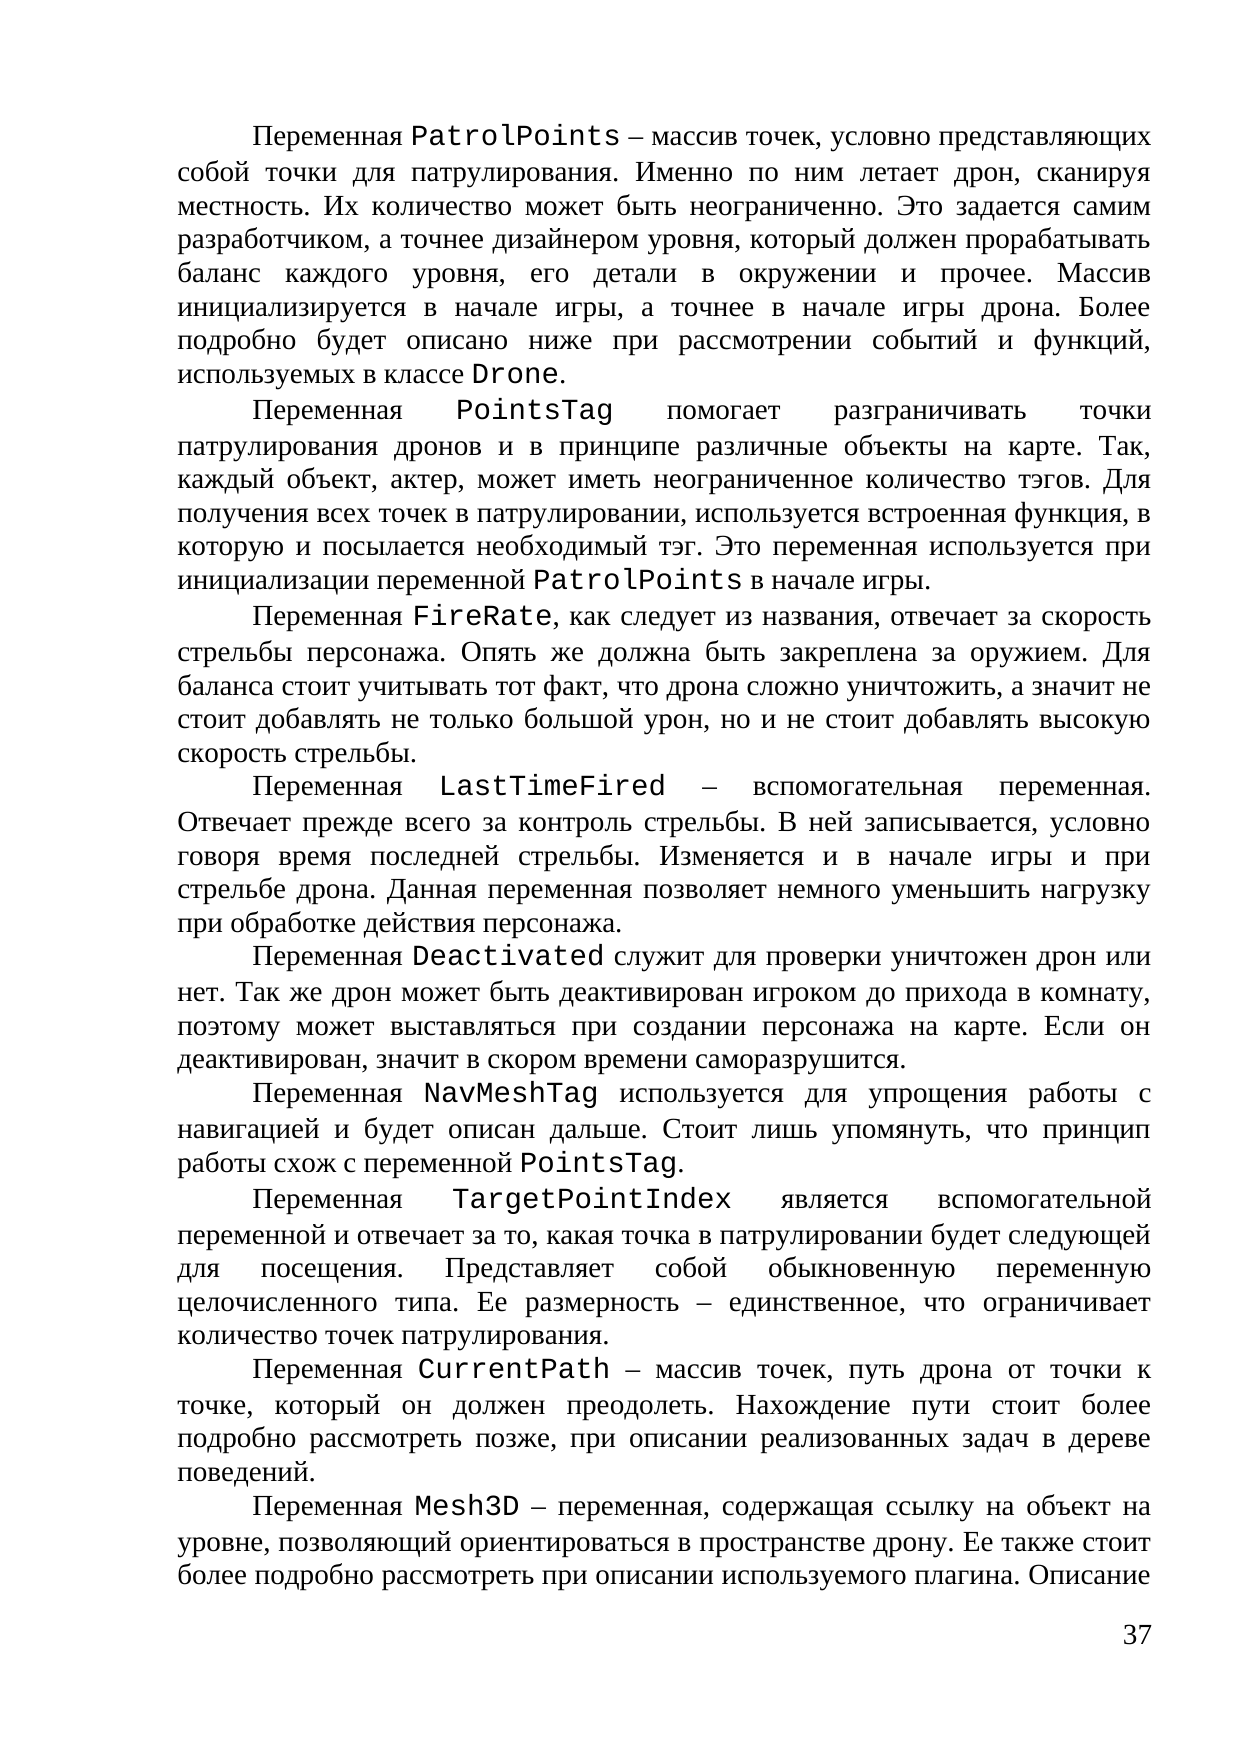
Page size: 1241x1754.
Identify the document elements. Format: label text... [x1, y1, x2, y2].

text Переменная CurrentPath – массив точек, путь дрона от точки к точке, который он должен преодолеть. Нахождение пути стоит более подробно рассмотреть позже, при описании реализованных задач в дереве поведений. [177, 1351, 1152, 1488]
text Переменная FireRate, как следует из названия, отвечает за скорость стрельбы персонажа. Опять же должна быть закреплена за оружием. Для баланса стоит учитывать тот факт, что дрона сложно уничтожить, а значит не стоит добавлять не только большой урон, но и не стоит добавлять высокую скорость стрельбы. [177, 598, 1152, 768]
text Переменная LastTimeFired – вспомогательная переменная. Отвечает прежде всего за контроль стрельбы. В ней записывается, условно говоря время последней стрельбы. Изменяется и в начале игры и при стрельбе дрона. Данная переменная позволяет немного уменьшить нагрузку при обработке действия персонажа. [177, 768, 1152, 938]
text Переменная NavMeshTag используется для упрощения работы с навигацией и будет описан дальше. Стоит лишь упомянуть, что принцип работы схож с переменной PointsTag. [177, 1075, 1152, 1181]
text Переменная TargetPointIndex является вспомогательной переменной и отвечает за то, какая точка в патрулировании будет следующей для посещения. Представляет собой обыкновенную переменную целочисленного типа. Ее размерность – единственное, что ограничивает количество точек патрулирования. [177, 1181, 1152, 1351]
text Переменная Deactivated служит для проверки уничтожен дрон или нет. Так же дрон может быть деактивирован игроком до прихода в комнату, поэтому может выставляться при создании персонажа на карте. Если он деактивирован, значит в скором времени саморазрушится. [177, 938, 1152, 1075]
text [177, 1488, 1152, 1591]
text Переменная PointsTag помогает разграничивать точки патрулирования дронов и в принципе различные объекты на карте. Так, каждый объект, актер, может иметь неограниченное количество тэгов. Для получения всех точек в патрулировании, используется встроенная функция, в которую и посылается необходимый тэг. Это переменная используется при инициализации переменной PatrolPoints в начале игры. [177, 392, 1152, 598]
text Переменная PatrolPoints – массив точек, условно представляющих собой точки для патрулирования. Именно по ним летает дрон, сканируя местность. Их количество может быть неограниченно. Это задается самим разработчиком, а точнее дизайнером уровня, который должен прорабатывать баланс каждого уровня, его детали в окружении и прочее. Массив инициализируется в начале игры, а точнее в начале игры дрона. Более подробно будет описано ниже при рассмотрении событий и функций, используемых в классе Drone. [177, 118, 1152, 392]
